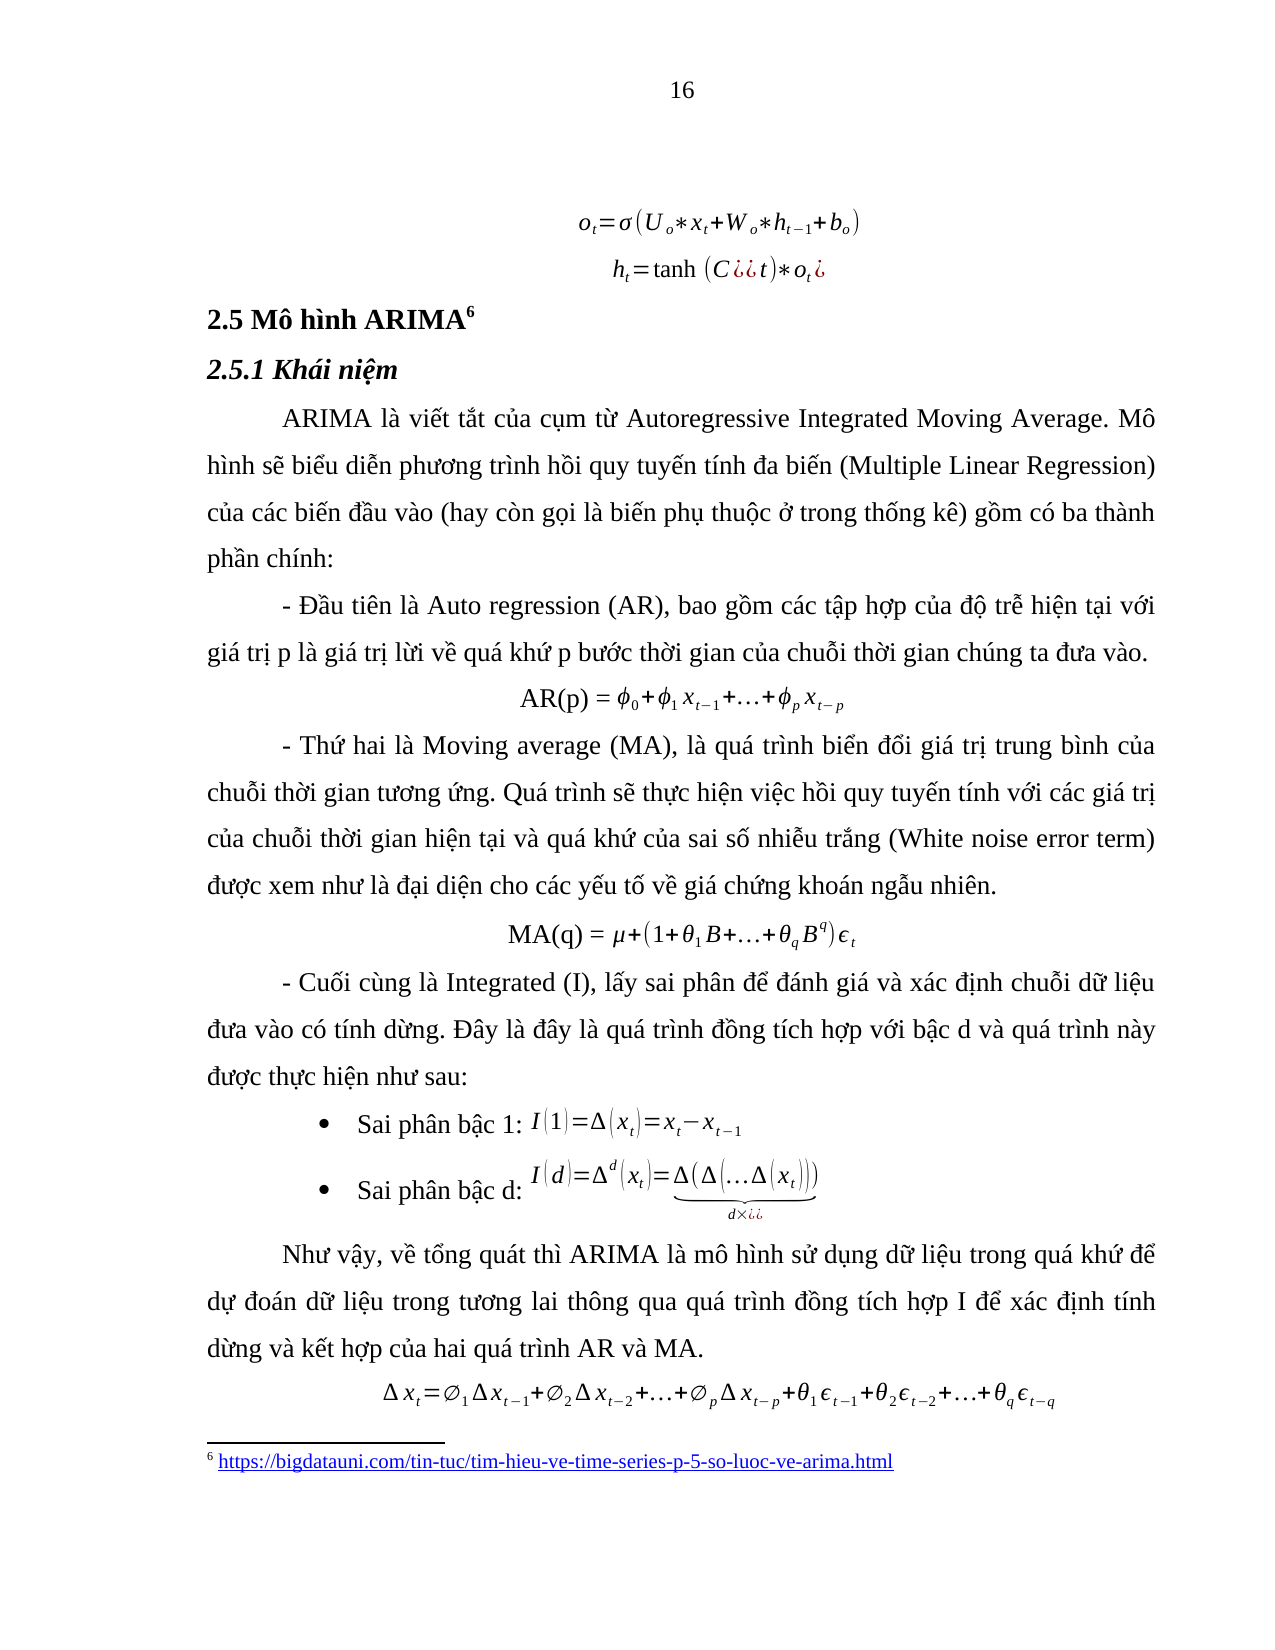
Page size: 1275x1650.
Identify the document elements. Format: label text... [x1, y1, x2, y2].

text Như vậy, về tổng quát thì ARIMA là mô hình sử dụng dữ liệu trong quá khứ để dự đoán dữ liệu trong tương lai thông qua quá trình đồng tích hợp I để xác định tính dừng và kết hợp của hai quá trình AR và MA. [207, 1238, 1157, 1363]
text AR(p) = [207, 682, 1157, 714]
text - Đầu tiên là Auto regression (AR), bao gồm các tập hợp của độ trễ hiện tại với giá trị p là giá trị lừi về quá khứ p bước thời gian của chuỗi thời gian chúng ta đưa vào. [207, 589, 1157, 667]
list Sai phân bậc d: [319, 1157, 1157, 1223]
text - Cuối cùng là Integrated (I), lấy sai phân để đánh giá và xác định chuỗi dữ liệu đưa vào có tính dừng. Đây là đây là quá trình đồng tích hợp với bậc d và quá trình này được thực hiện như sau: [207, 966, 1157, 1091]
text MA(q) = [207, 916, 1157, 951]
list Sai phân bậc 1: [319, 1106, 1157, 1141]
text 2.5.1 Khái niệm [207, 352, 1157, 386]
text 2.5 Mô hình ARIMA [207, 302, 1157, 335]
text - Thứ hai là Moving average (MA), là quá trình biển đổi giá trị trung bình của chuỗi thời gian tương ứng. Quá trình sẽ thực hiện việc hồi quy tuyến tính với các giá trị của chuỗi thời gian hiện tại và quá khứ của sai số nhiễu trắng (White noise error term) được xem như là đại diện cho các yếu tố về giá chứng khoán ngẫu nhiên. [207, 729, 1157, 900]
text ARIMA là viết tắt của cụm từ Autoregressive Integrated Moving Average. Mô hình sẽ biểu diễn phương trình hồi quy tuyến tính đa biến (Multiple Linear Regression) của các biến đầu vào (hay còn gọi là biến phụ thuộc ở trong thống kê) gồm có ba thành phần chính: [207, 402, 1157, 573]
